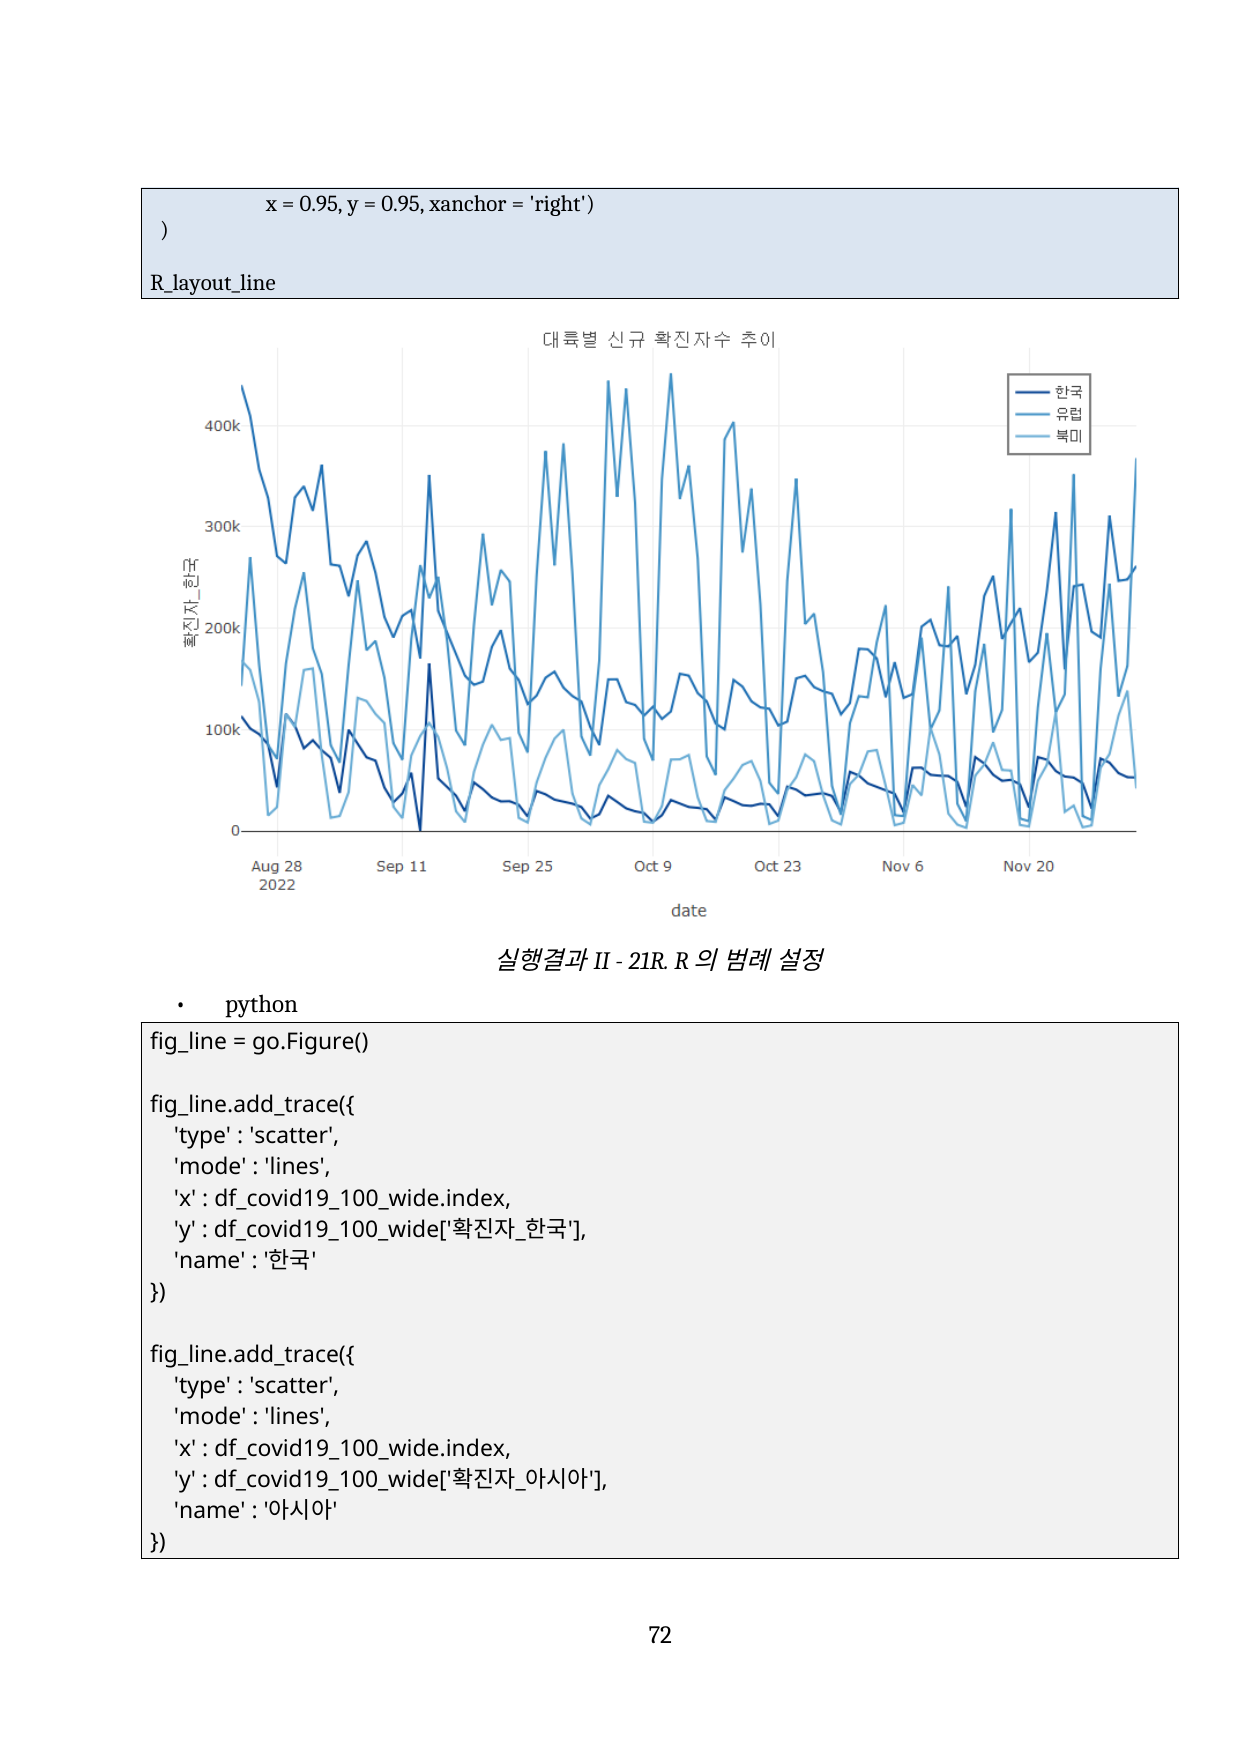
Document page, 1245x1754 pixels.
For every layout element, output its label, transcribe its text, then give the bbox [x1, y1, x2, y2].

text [142, 189, 1178, 298]
list python [175, 989, 1170, 1018]
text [142, 1023, 1178, 1558]
text 실행결과 II - 21R. R의 범례 설정 [150, 941, 1170, 977]
picture [172, 320, 1148, 920]
